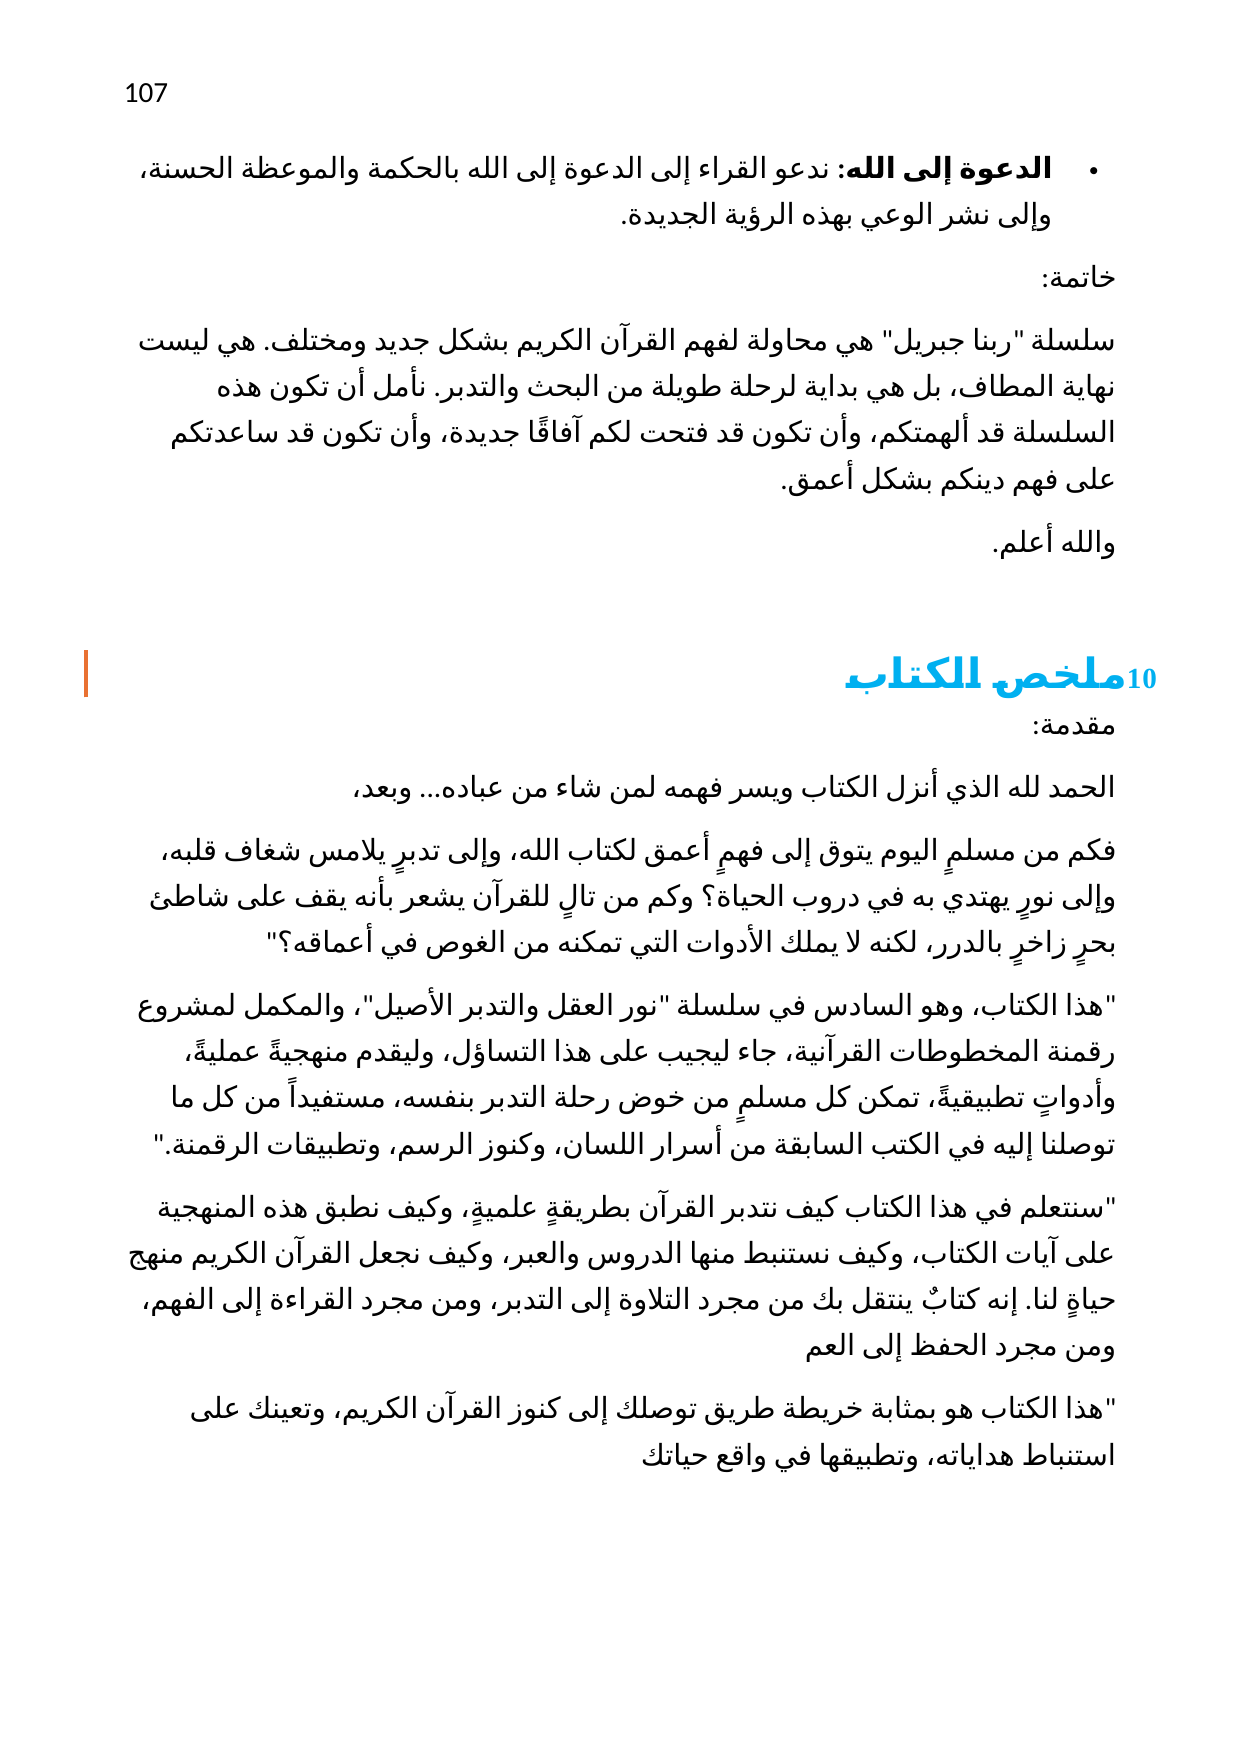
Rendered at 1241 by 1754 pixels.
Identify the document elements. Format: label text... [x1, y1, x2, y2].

text الحمد لله الذي أنزل الكتاب ويسر فهمه لمن شاء من عباده... وبعد، [112, 769, 1117, 804]
text سلسلة "ربنا جبريل" هي محاولة لفهم القرآن الكريم بشكل جديد ومختلف. هي ليست نهاية المطاف، بل هي بداية لرحلة طويلة من البحث والتدبر. نأمل أن تكون هذه السلسلة قد ألهمتكم، وأن تكون قد فتحت لكم آفاقًا جديدة، وأن تكون قد ساعدتكم على فهم دينكم بشكل أعمق. [112, 322, 1117, 496]
list الدعوة إلى الله: ندعو القراء إلى الدعوة إلى الله بالحكمة والموعظة الحسنة، وإلى نشر الوعي بهذه الرؤية الجديدة. [112, 150, 1090, 232]
text "سنتعلم في هذا الكتاب كيف نتدبر القرآن بطريقةٍ علميةٍ، وكيف نطبق هذه المنهجية على آيات الكتاب، وكيف نستنبط منها الدروس والعبر، وكيف نجعل القرآن الكريم منهج حياةٍ لنا. إنه كتابٌ ينتقل بك من مجرد التلاوة إلى التدبر، ومن مجرد القراءة إلى الفهم، ومن مجرد الحفظ إلى العم [112, 1189, 1117, 1363]
text "هذا الكتاب، وهو السادس في سلسلة "نور العقل والتدبر الأصيل"، والمكمل لمشروع رقمنة المخطوطات القرآنية، جاء ليجيب على هذا التساؤل، وليقدم منهجيةً عمليةً، وأدواتٍ تطبيقيةً، تمكن كل مسلمٍ من خوض رحلة التدبر بنفسه، مستفيداً من كل ما توصلنا إليه في الكتب السابقة من أسرار اللسان، وكنوز الرسم، وتطبيقات الرقمنة." [112, 987, 1117, 1161]
text خاتمة: [112, 259, 1117, 295]
subtitle ملخص الكتاب [84, 649, 1128, 697]
text والله أعلم. [112, 524, 1117, 559]
text مقدمة: [112, 706, 1117, 741]
text فكم من مسلمٍ اليوم يتوق إلى فهمٍ أعمق لكتاب الله، وإلى تدبرٍ يلامس شغاف قلبه، وإلى نورٍ يهتدي به في دروب الحياة؟ وكم من تالٍ للقرآن يشعر بأنه يقف على شاطئ بحرٍ زاخرٍ بالدرر، لكنه لا يملك الأدوات التي تمكنه من الغوص في أعماقه؟" [112, 832, 1117, 960]
text "هذا الكتاب هو بمثابة خريطة طريق توصلك إلى كنوز القرآن الكريم، وتعينك على استنباط هداياته، وتطبيقها في واقع حياتك [112, 1390, 1117, 1472]
